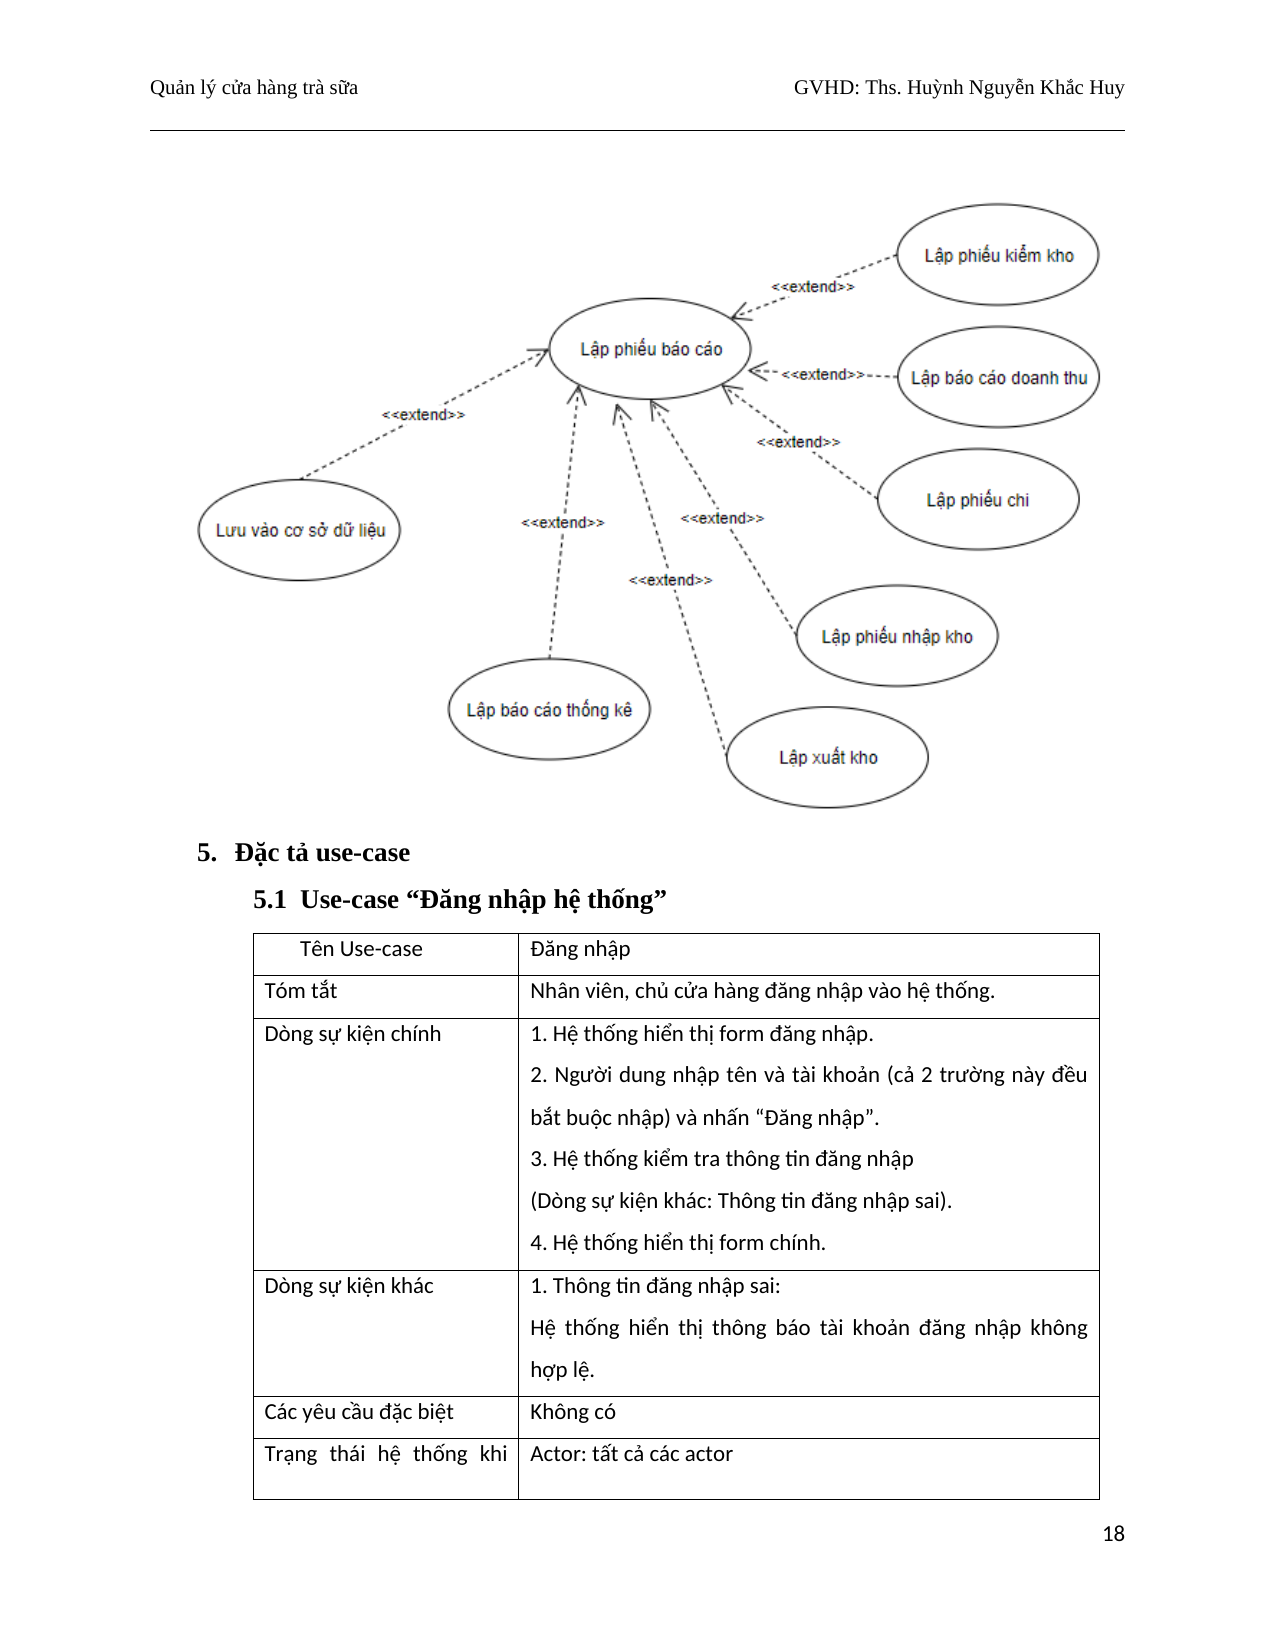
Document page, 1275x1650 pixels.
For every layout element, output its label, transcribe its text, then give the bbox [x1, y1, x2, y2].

table_cell Dòng sự kiện chính [254, 1019, 518, 1270]
table_header Đăng nhập [519, 934, 1099, 975]
table_cell Nhân viên, chủ cửa hàng đăng nhập vào hệ thống. [519, 976, 1099, 1018]
table_cell Các yêu cầu đặc biệt [254, 1397, 518, 1438]
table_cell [519, 1439, 1099, 1499]
table_header Tên Use-case [254, 934, 518, 975]
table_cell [254, 1439, 518, 1499]
table_cell Dòng sự kiện khác [254, 1271, 518, 1396]
table_cell 1. Thông tin đăng nhập sai: Hệ thống hiển thị thông báo tài khoản đăng nhập không hợp lệ. [519, 1271, 1099, 1396]
table_cell Tóm tắt [254, 976, 518, 1018]
list Use-case “Đăng nhập hệ thống” [253, 883, 1125, 914]
picture [150, 183, 1122, 820]
table_cell Không có [519, 1397, 1099, 1438]
table_cell 1. Hệ thống hiển thị form đăng nhập. 2. Người dung nhập tên và tài khoản (cả 2 trường này đều bắt buộc nhập) và nhấn “Đăng nhập”. 3. Hệ thống kiểm tra thông tin đăng nhập (Dòng sự kiện khác: Thông tin đăng nhập sai). 4. Hệ thống hiển thị form chính. [519, 1019, 1099, 1270]
